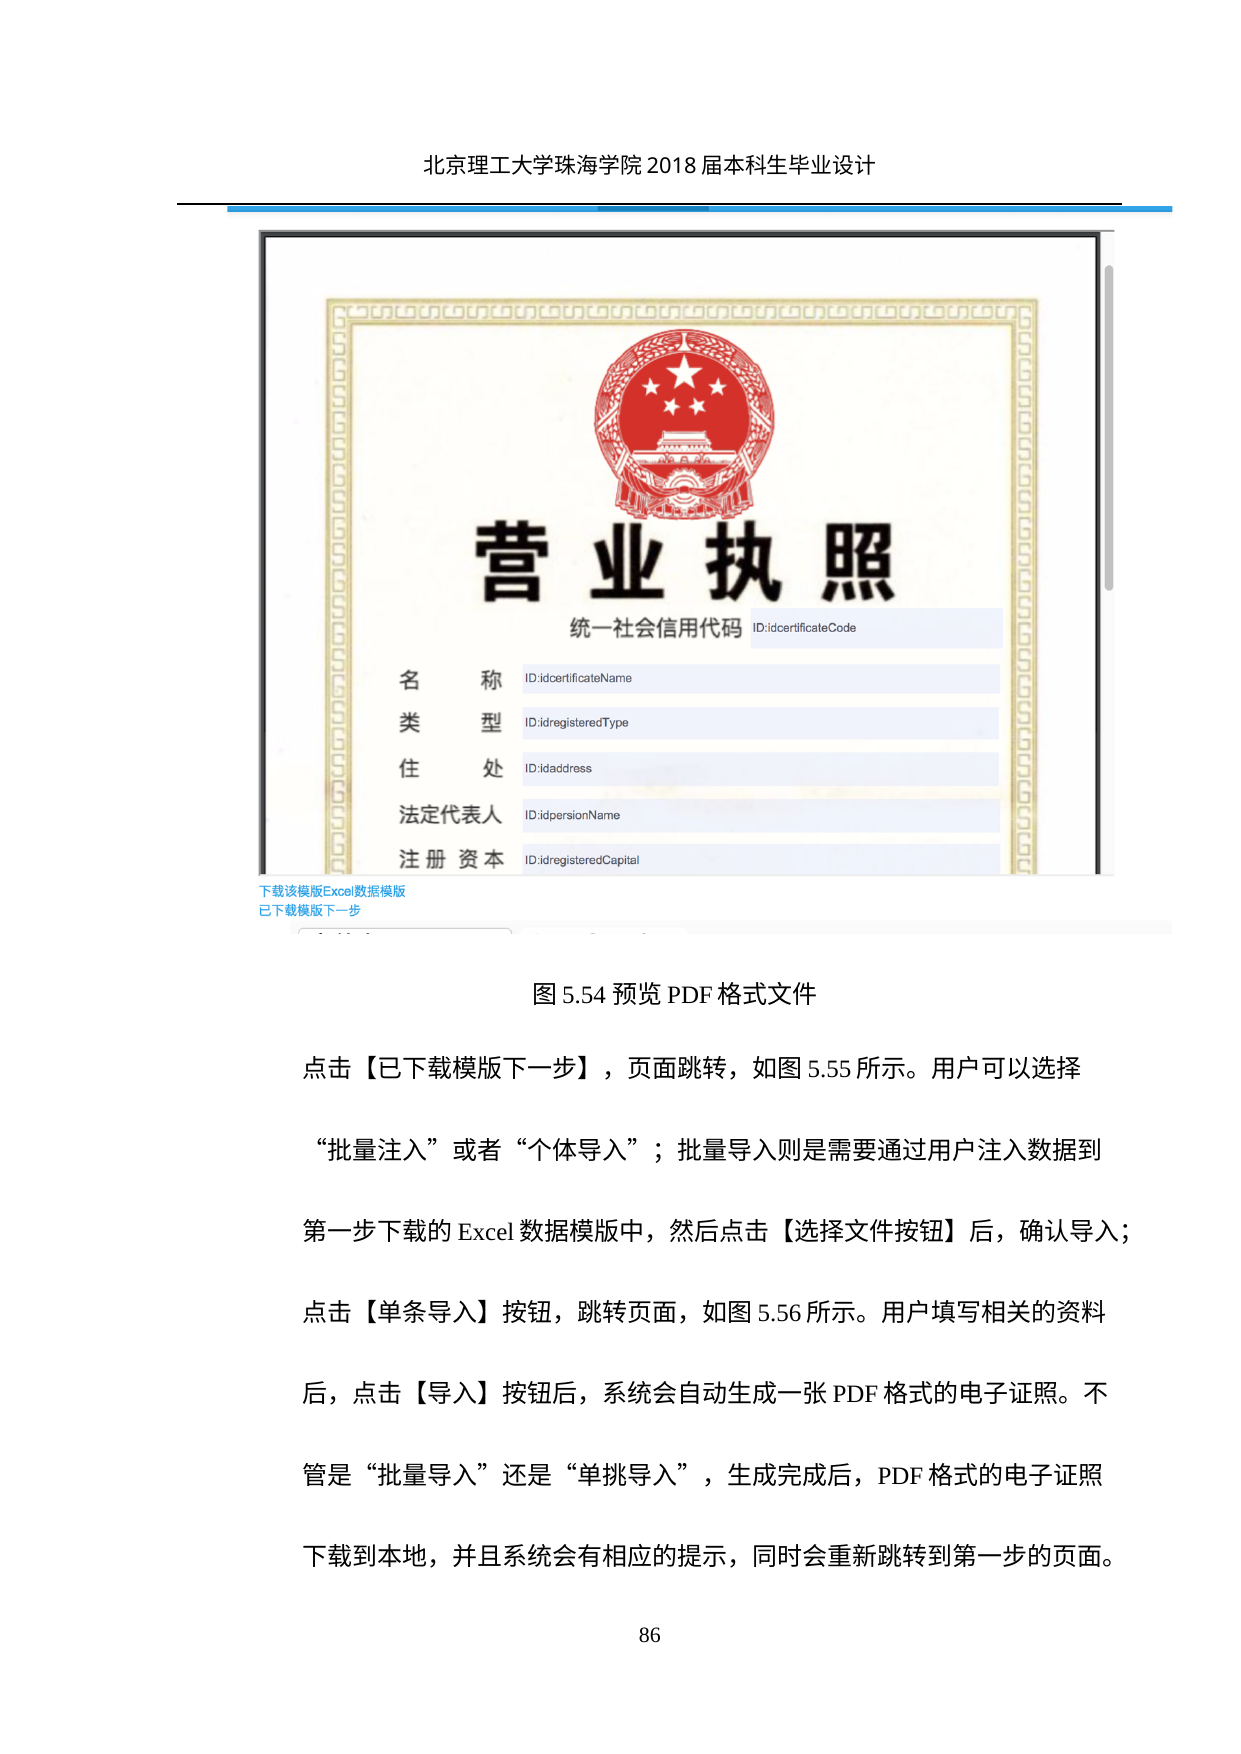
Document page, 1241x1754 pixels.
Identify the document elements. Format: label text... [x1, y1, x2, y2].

text 图5.54 预览PDF格式文件 [227, 960, 1122, 1025]
picture [227, 206, 1173, 934]
text 点击【已下载模版下一步】，页面跳转，如图5.55所示。用户可以选择“批量注入”或者“个体导入”；批量导入则是需要通过用户注入数据到第一步下载的Excel数据模版中，然后点击【选择文件按钮】后，确认导入；点击【单条导入】按钮，跳转页面，如图5.56所示。用户填写相关的资料后，点击【导入】按钮后，系统会自动生成一张PDF格式的电子证照。不管是“批量导入”还是“单挑导入”，生成完成后，PDF格式的电子证照下载到本地，并且系统会有相应的提示，同时会重新跳转到第一步的页面。 [302, 1034, 1122, 1587]
